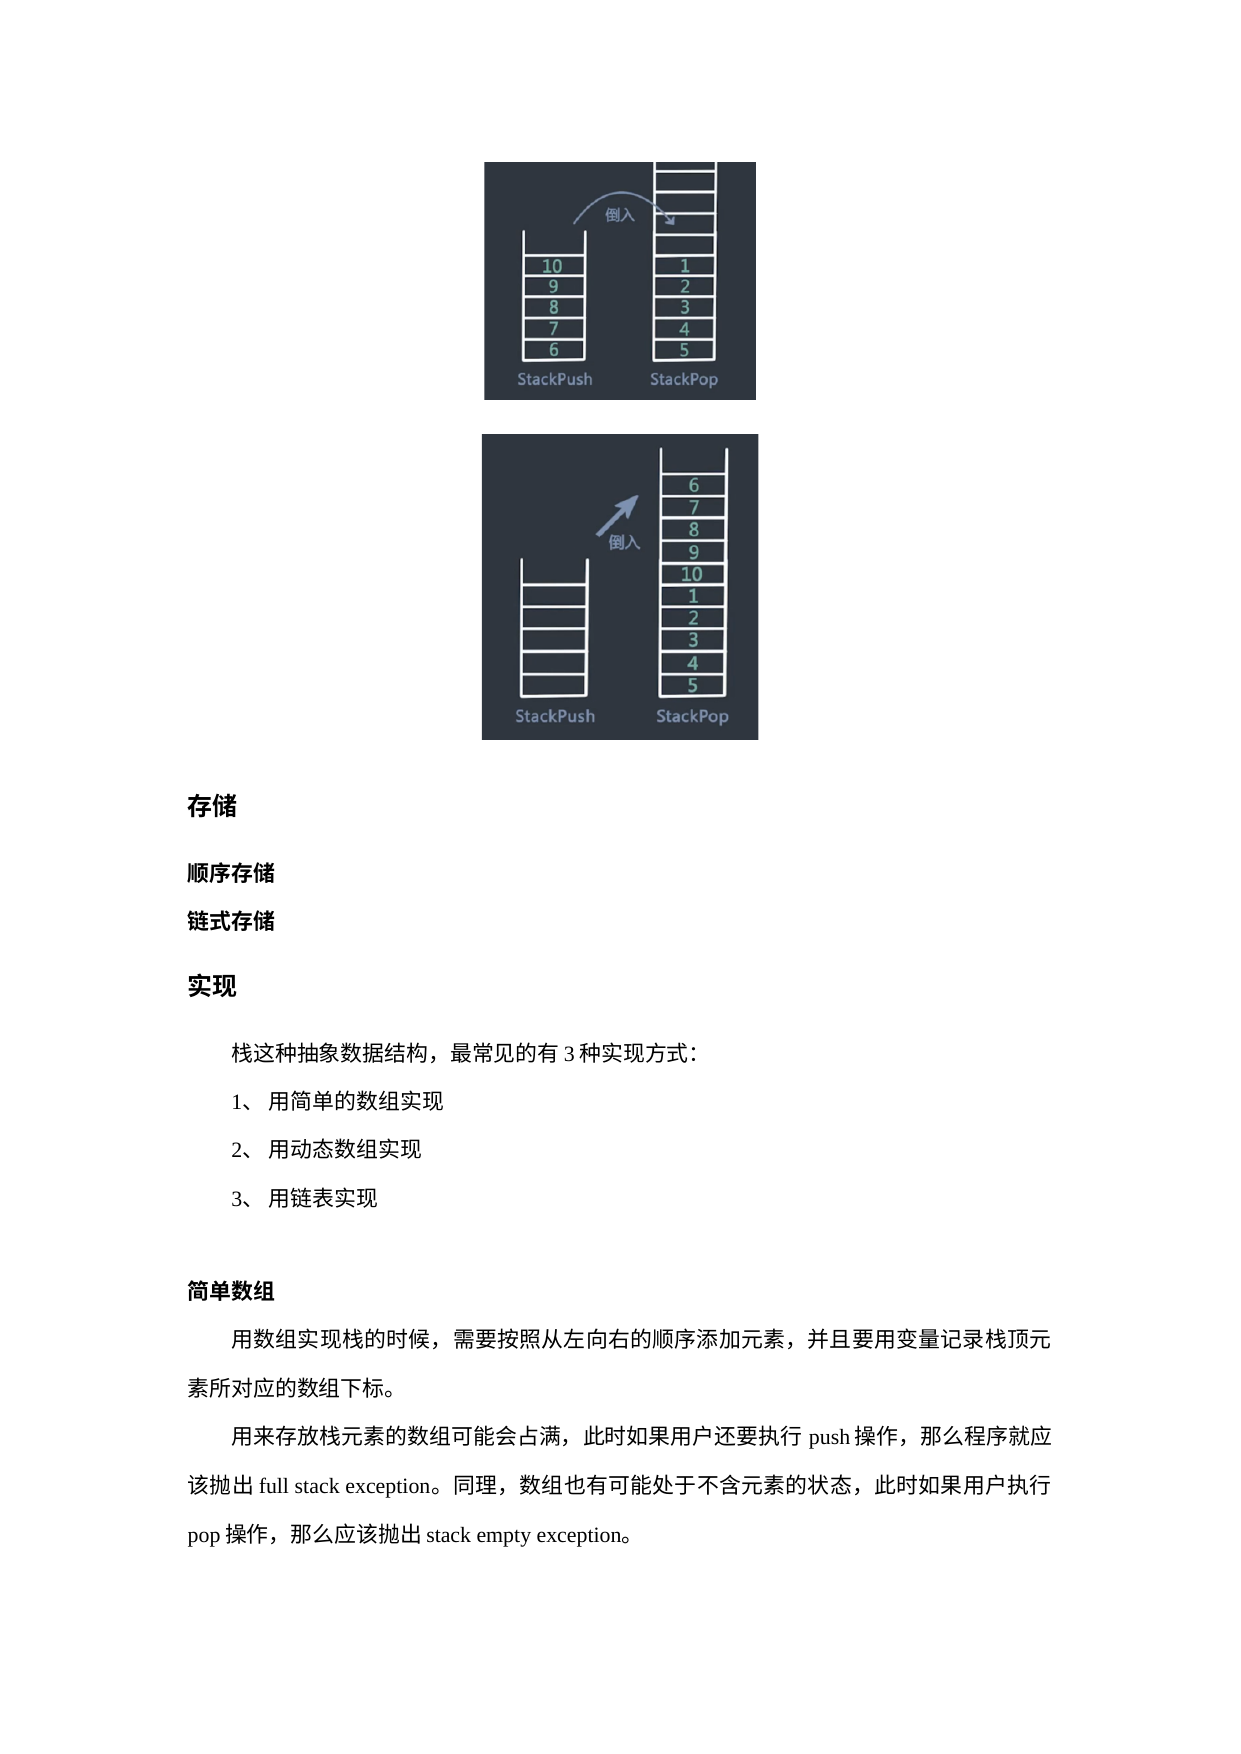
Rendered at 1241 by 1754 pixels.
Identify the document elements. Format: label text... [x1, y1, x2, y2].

subtitle 简单数组 [187, 1273, 1053, 1306]
subtitle 实现 [187, 952, 1053, 1017]
picture [481, 434, 759, 740]
list 用简单的数组实现 [231, 1083, 1053, 1116]
text 用来存放栈元素的数组可能会占满，此时如果用户还要执行push操作，那么程序就应该抛出full stack exception。同理，数组也有可能处于不含元素的状态，此时如果用户执行pop操作，那么应该抛出stack empty exception。 [187, 1419, 1053, 1549]
text 栈这种抽象数据结构，最常见的有3种实现方式： [187, 1035, 1053, 1068]
subtitle 链式存储 [187, 904, 1053, 936]
picture [484, 162, 756, 400]
subtitle 存储 [187, 772, 1053, 837]
list 用链表实现 [231, 1180, 1053, 1213]
text 用数组实现栈的时候，需要按照从左向右的顺序添加元素，并且要用变量记录栈顶元素所对应的数组下标。 [187, 1322, 1053, 1403]
list 用动态数组实现 [231, 1132, 1053, 1164]
subtitle 顺序存储 [187, 855, 1053, 888]
